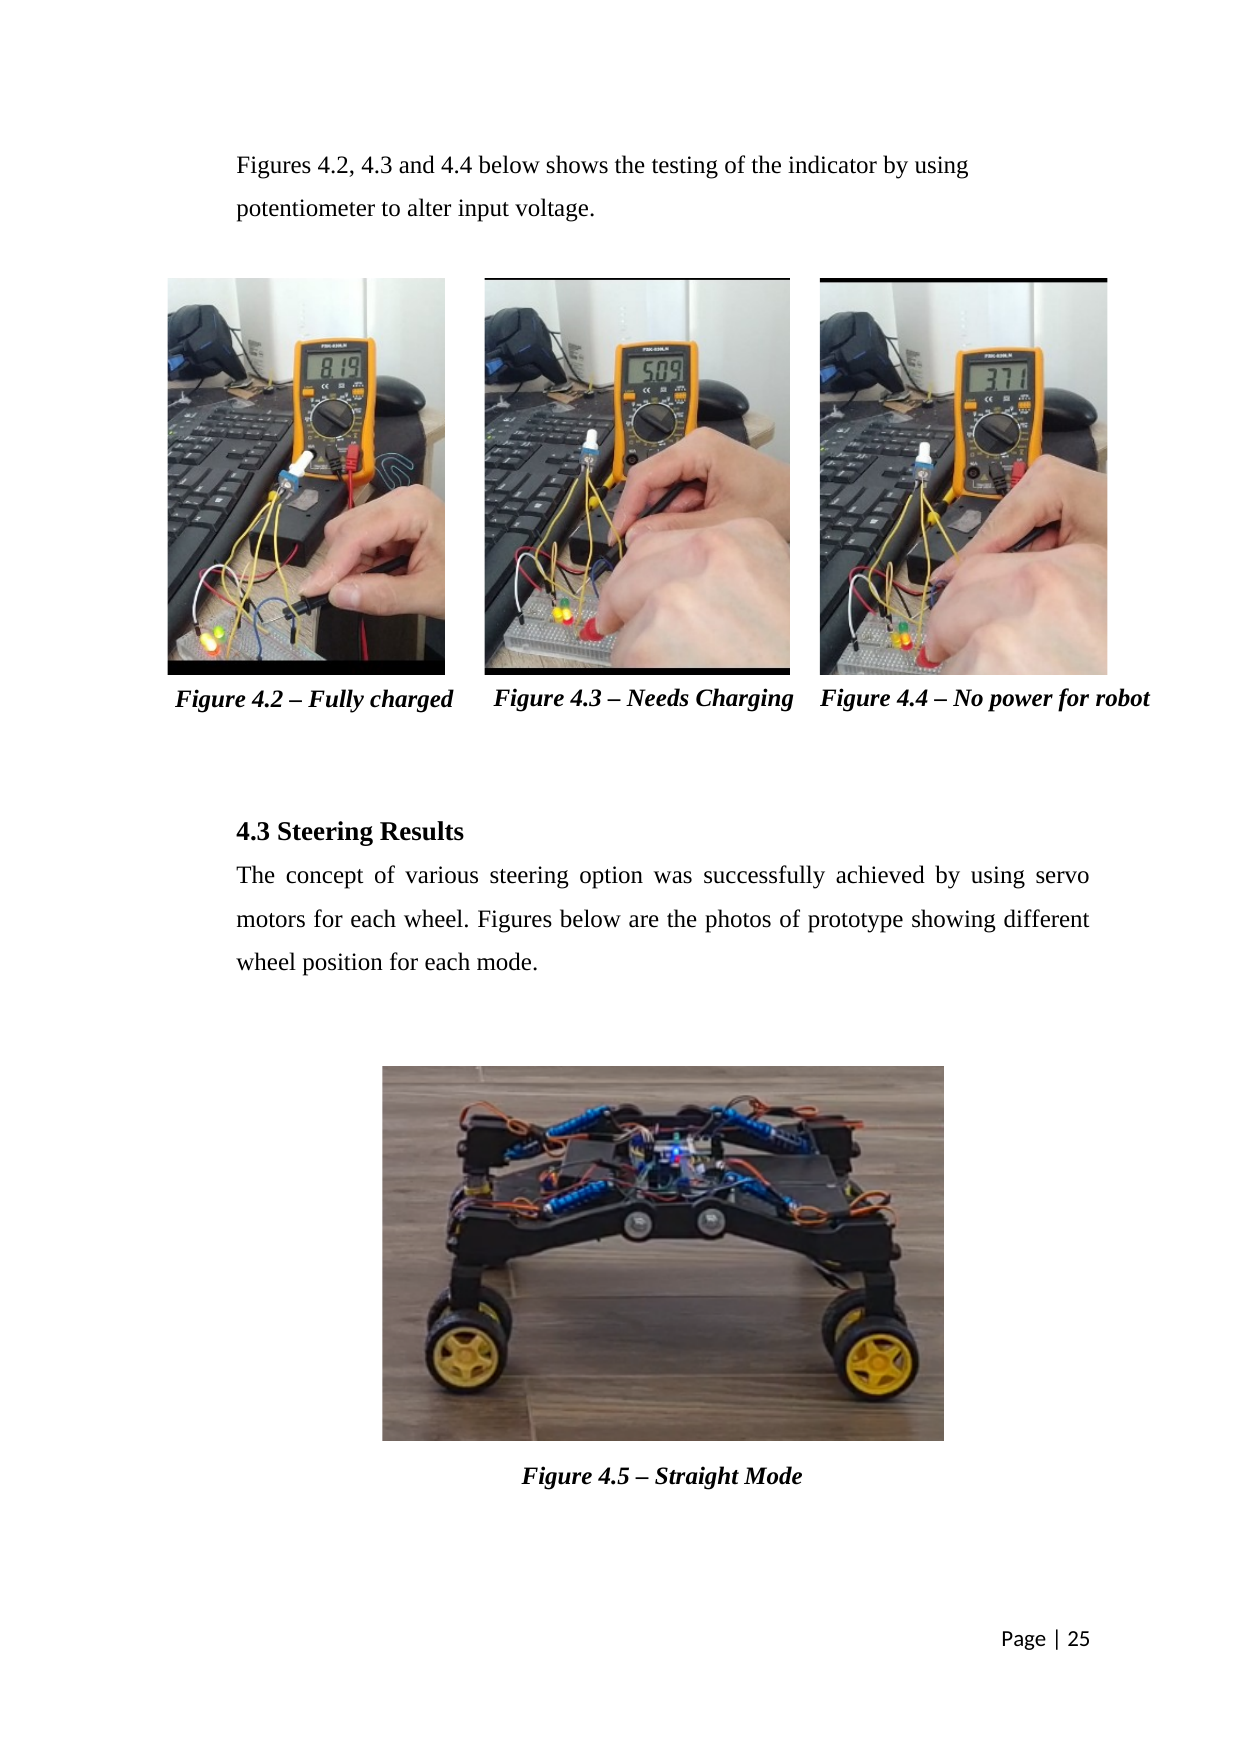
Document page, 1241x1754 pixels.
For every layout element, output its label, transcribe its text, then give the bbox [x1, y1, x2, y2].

picture [167, 278, 445, 675]
picture [382, 1066, 944, 1441]
picture [484, 278, 790, 675]
text Figure 4.5 – Straight Mode [236, 1461, 1090, 1490]
text The concept of various steering option was successfully achieved by using servo motors for each wheel. Figures below are the photos of prototype showing different wheel position for each mode. [236, 861, 1090, 976]
text Figures 4.2, 4.3 and 4.4 below shows the testing of the indicator by using potentiometer to alter input voltage. [236, 150, 1090, 222]
picture [819, 278, 1108, 675]
subtitle 4.3 Steering Results [236, 814, 1090, 846]
